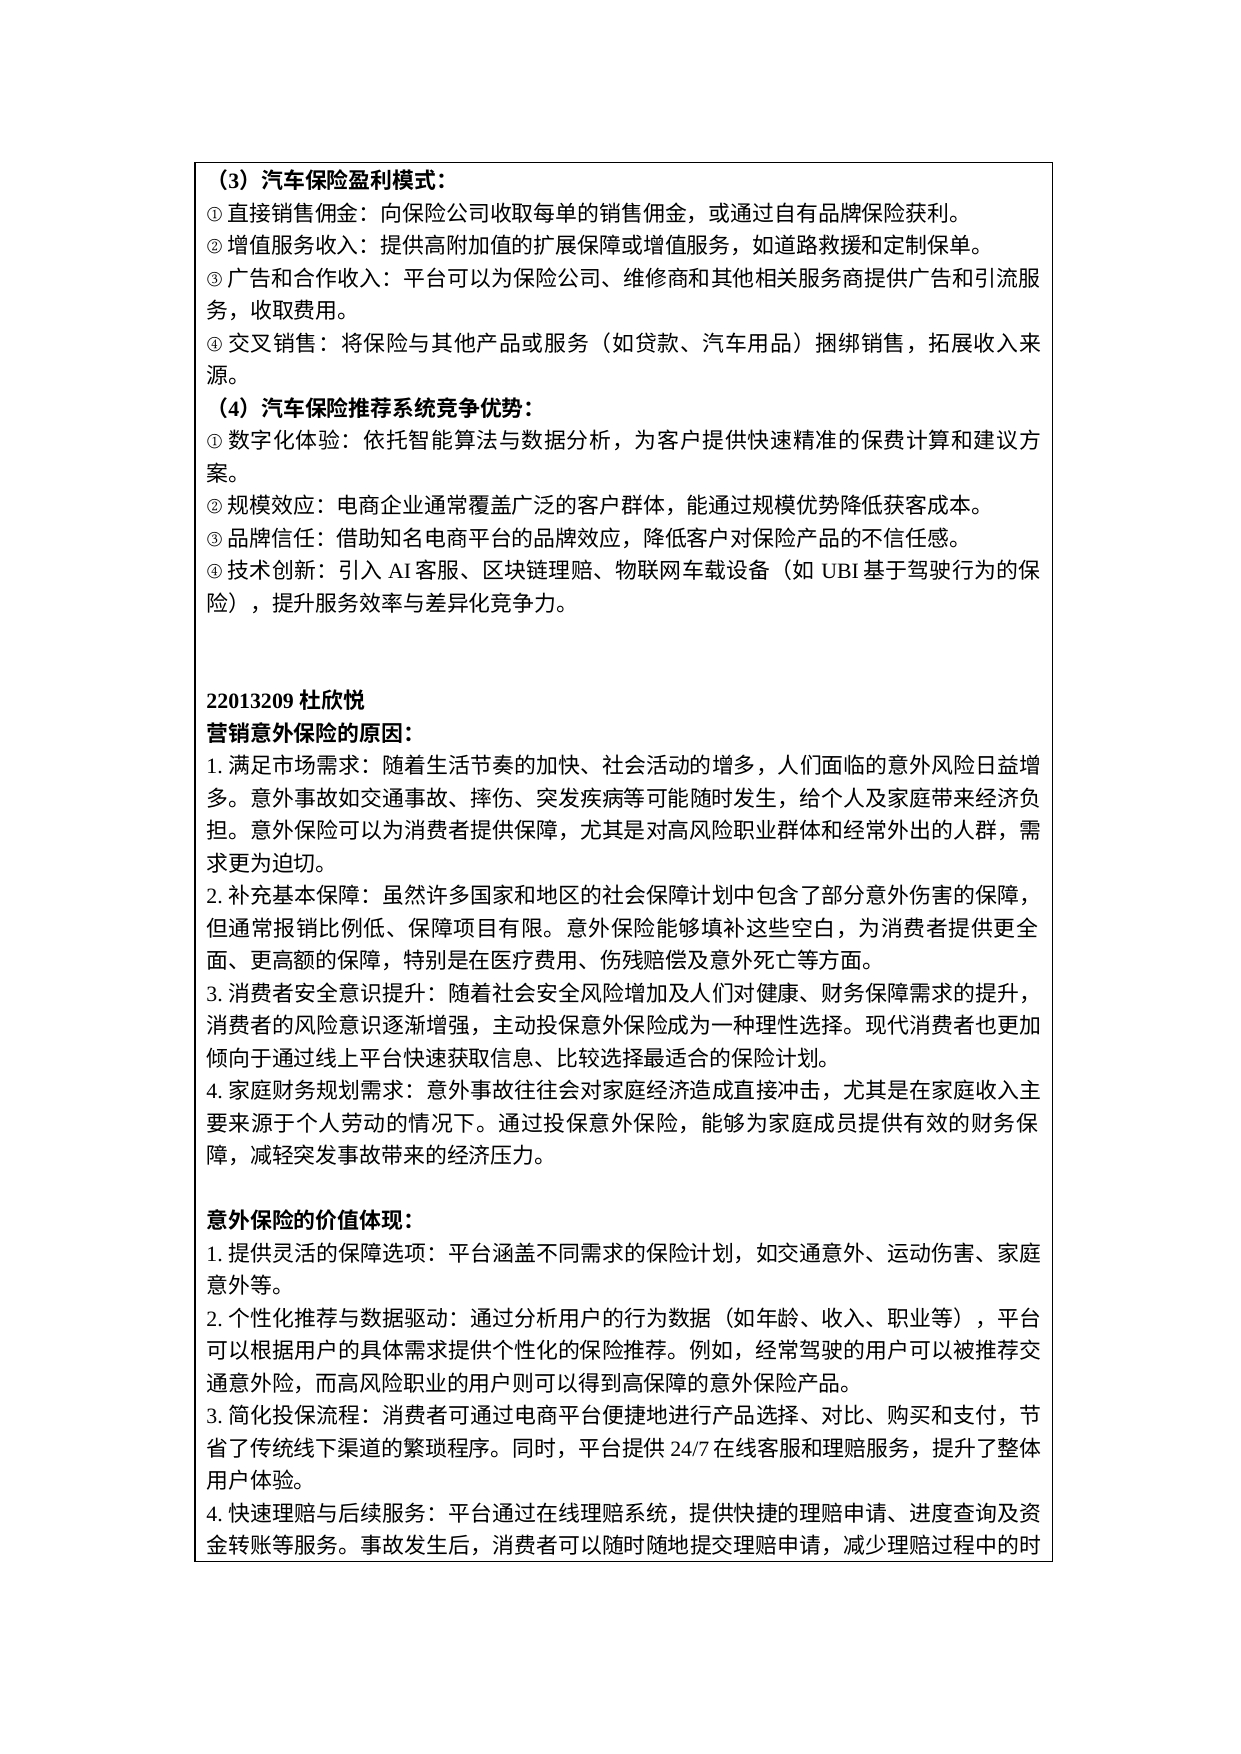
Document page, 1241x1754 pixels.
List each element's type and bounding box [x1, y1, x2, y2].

table_cell [196, 163, 1052, 1561]
